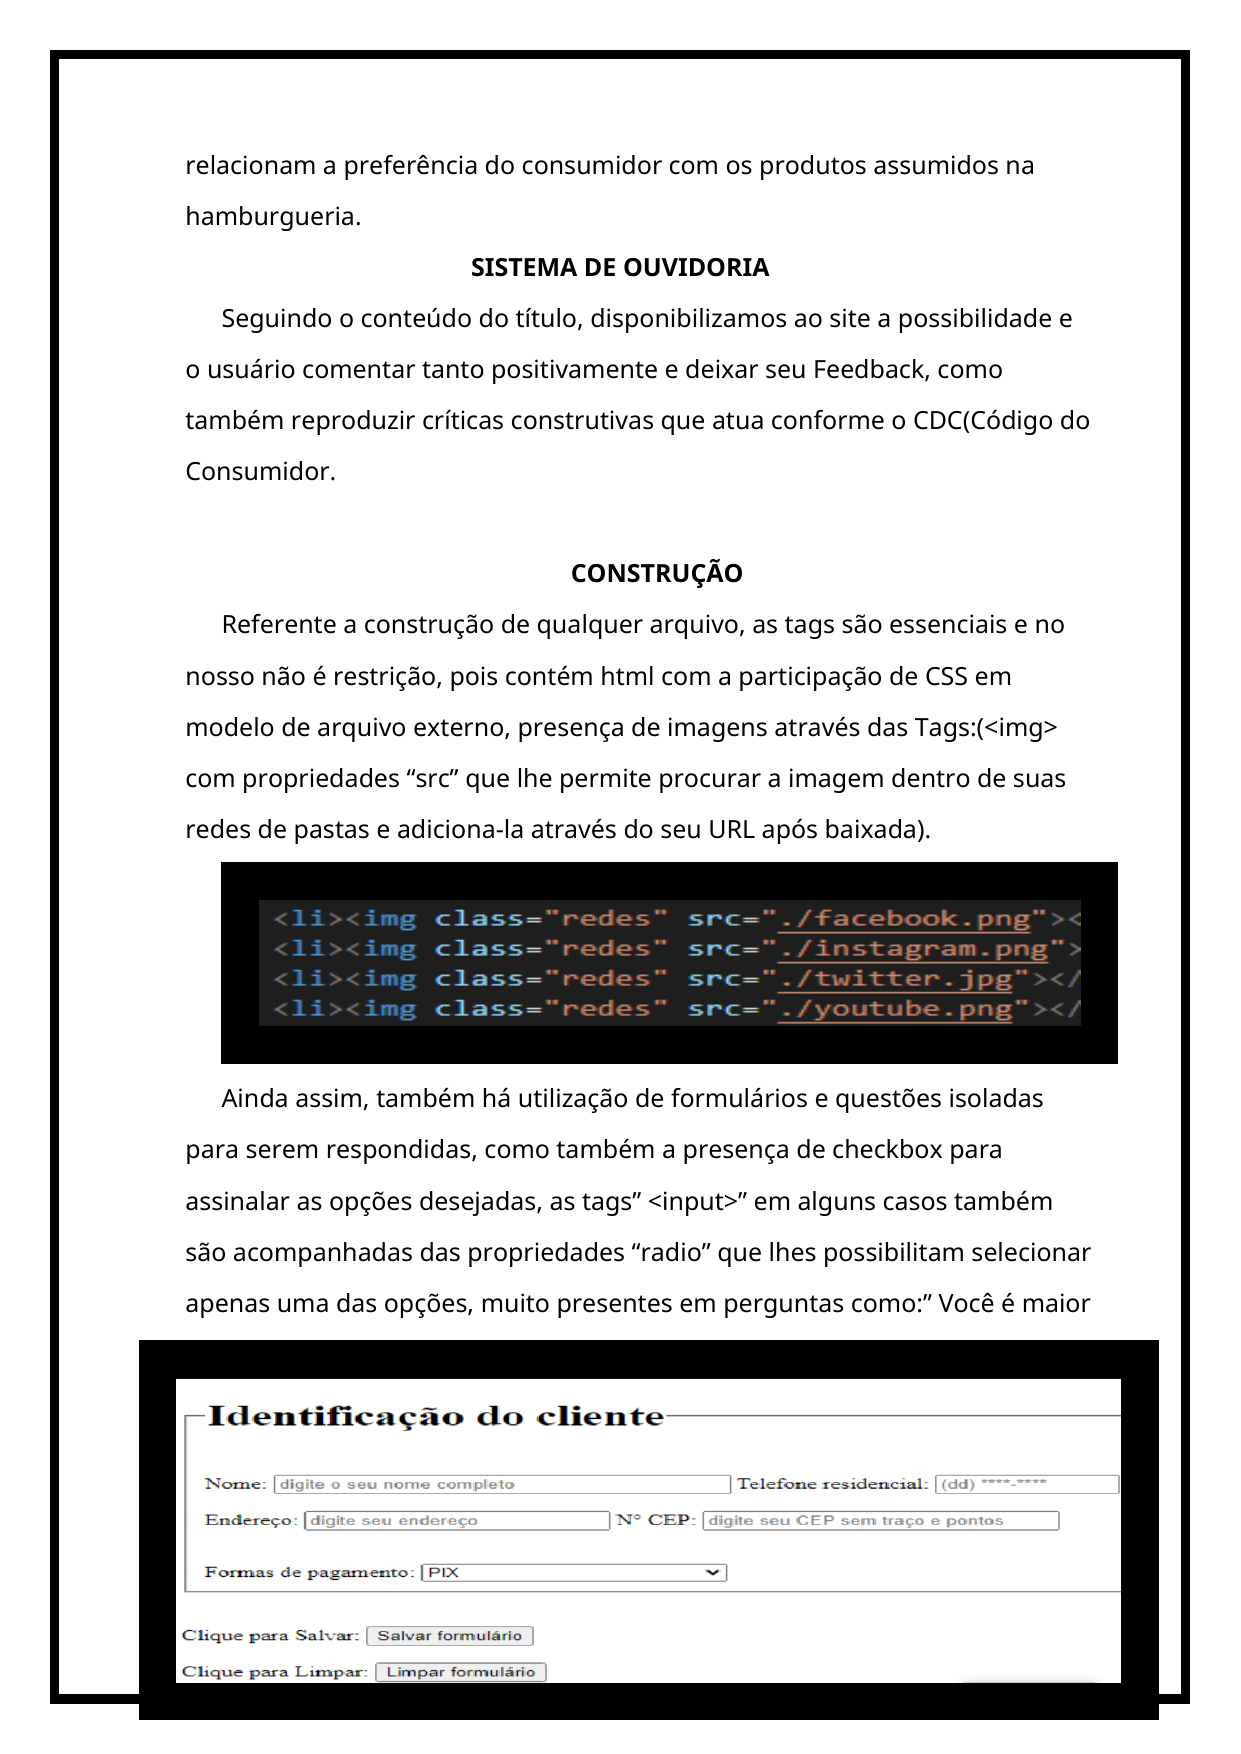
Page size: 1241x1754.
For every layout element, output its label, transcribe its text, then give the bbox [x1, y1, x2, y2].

picture [176, 1378, 1121, 1683]
text SISTEMA DE OUVIDORIA [148, 250, 1092, 284]
text Seguindo o conteúdo do título, disponibilizamos ao site a possibilidade e o usuário comentar tanto positivamente e deixar seu Feedback, como também reproduzir críticas construtivas que atua conforme o CDC(Código do Consumidor. [185, 301, 1092, 488]
text Referente a construção de qualquer arquivo, as tags são essenciais e no nosso não é restrição, pois contém html com a participação de CSS em modelo de arquivo externo, presença de imagens através das Tags:(<img> com propriedades “src” que lhe permite procurar a imagem dentro de suas redes de pastas e adiciona-la através do seu URL após baixada). [185, 607, 1092, 845]
picture [259, 900, 1081, 1026]
text CONSTRUÇÃO [185, 556, 1092, 590]
